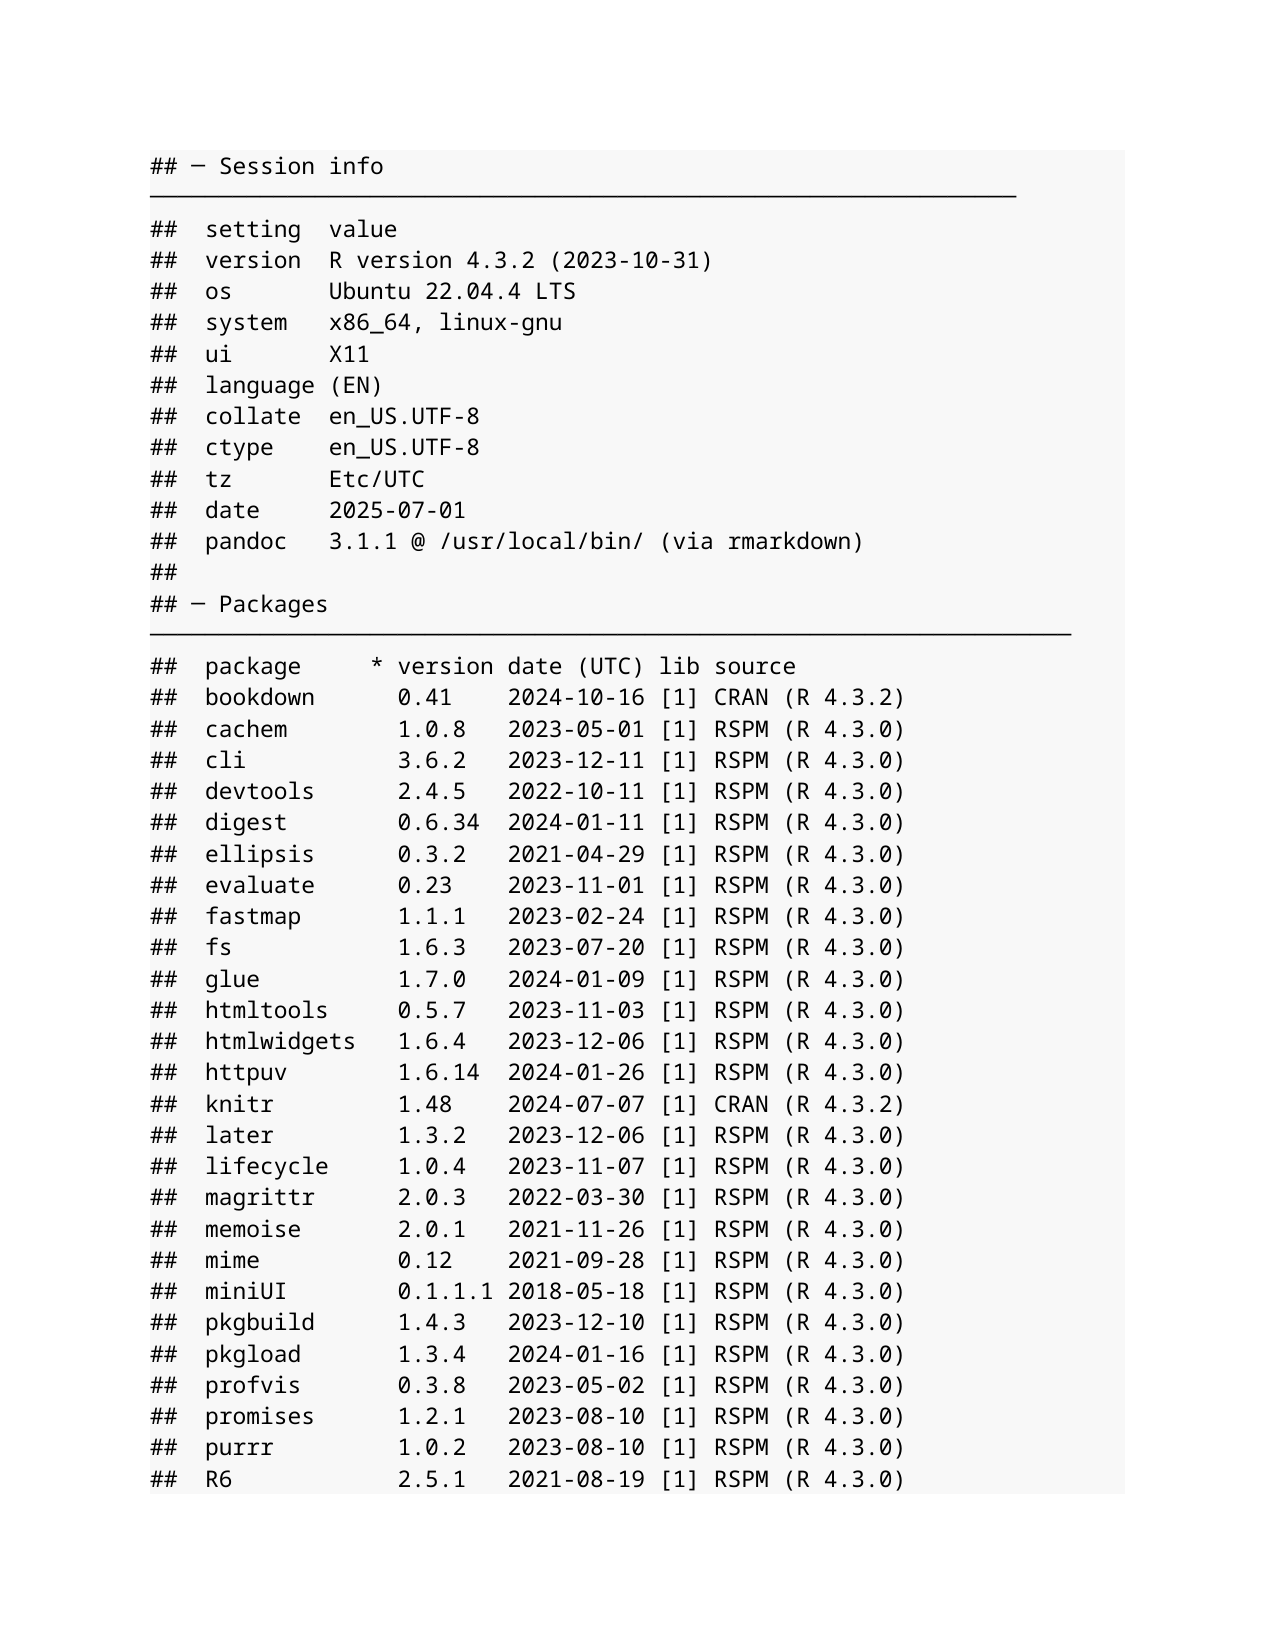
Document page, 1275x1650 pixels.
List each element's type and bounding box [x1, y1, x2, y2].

text [150, 150, 1125, 1494]
